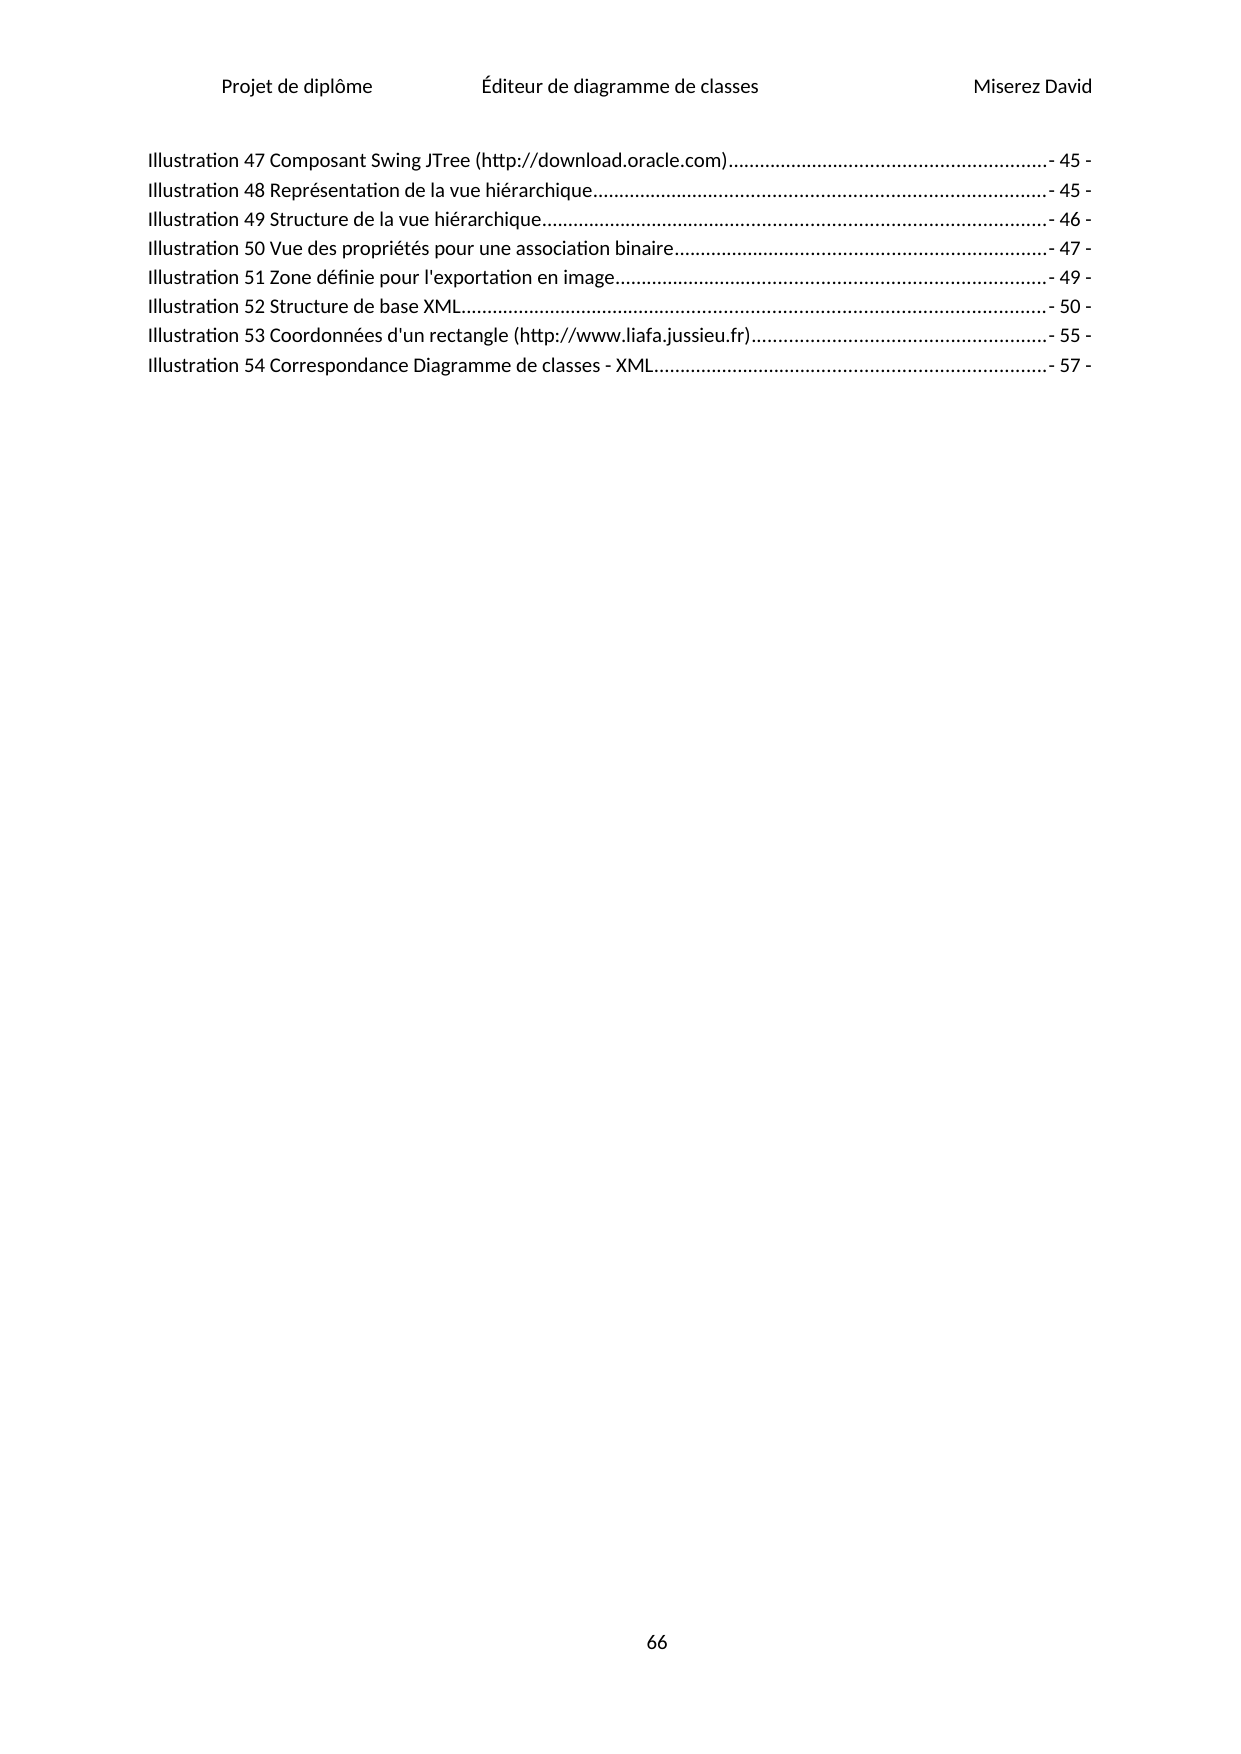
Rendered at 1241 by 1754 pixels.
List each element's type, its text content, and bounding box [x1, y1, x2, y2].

text Illustration 54 Correspondance Diagramme de classes - XML - 57 - [148, 352, 1093, 377]
text Illustration 47 Composant Swing JTree (http://download.oracle.com) - 45 - [148, 148, 1093, 173]
text Illustration 53 Coordonnées d'un rectangle (http://www.liafa.jussieu.fr) - 55 - [148, 323, 1093, 348]
text Illustration 50 Vue des propriétés pour une association binaire - 47 - [148, 235, 1093, 261]
text Illustration 49 Structure de la vue hiérarchique - 46 - [148, 206, 1093, 231]
text Illustration 51 Zone définie pour l'exportation en image - 49 - [148, 264, 1093, 290]
text Illustration 48 Représentation de la vue hiérarchique - 45 - [148, 177, 1093, 202]
text Illustration 52 Structure de base XML - 50 - [148, 293, 1093, 319]
